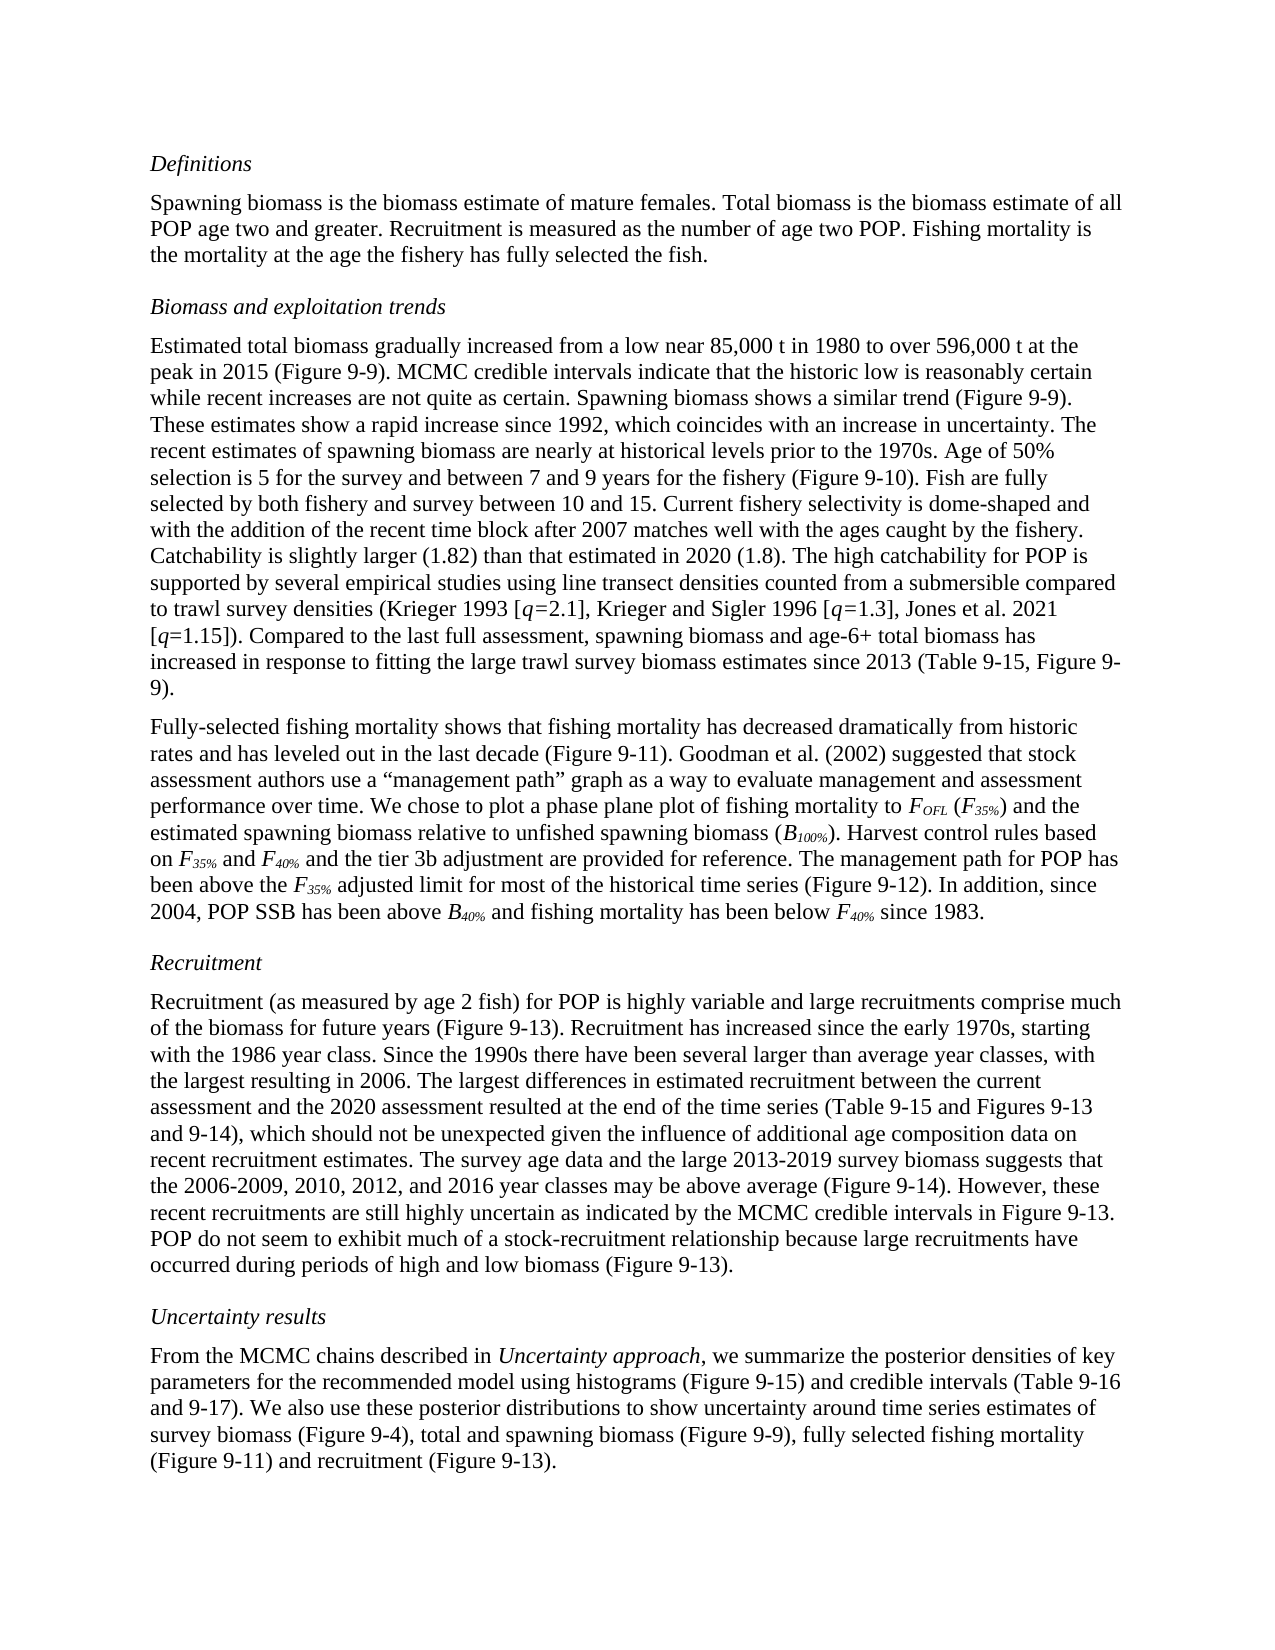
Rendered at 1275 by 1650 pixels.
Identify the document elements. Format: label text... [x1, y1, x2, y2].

subtitle Uncertainty results [150, 1303, 1125, 1329]
subtitle Definitions [150, 150, 1125, 176]
text Estimated total biomass gradually increased from a low near 85,000 t in 1980 to over 596,000 t at the peak in 2015 (Figure 9-9). MCMC credible intervals indicate that the historic low is reasonably certain while recent increases are not quite as certain. Spawning biomass shows a similar trend (Figure 9-9). These estimates show a rapid increase since 1992, which coincides with an increase in uncertainty. The recent estimates of spawning biomass are nearly at historical levels prior to the 1970s. Age of 50% selection is 5 for the survey and between 7 and 9 years for the fishery (Figure 9-10). Fish are fully selected by both fishery and survey between 10 and 15. Current fishery selectivity is dome-shaped and with the addition of the recent time block after 2007 matches well with the ages caught by the fishery. Catchability is slightly larger (1.82) than that estimated in 2020 (1.8). The high catchability for POP is supported by several empirical studies using line transect densities counted from a submersible compared to trawl survey densities (Krieger 1993 [q=2.1], Krieger and Sigler 1996 [q=1.3], Jones et al. 2021 [q=1.15]). Compared to the last full assessment, spawning biomass and age-6+ total biomass has increased in response to fitting the large trawl survey biomass estimates since 2013 (Table 9-15, Figure 9-9). [150, 332, 1125, 701]
text From the MCMC chains described in Uncertainty approach, we summarize the posterior densities of key parameters for the recommended model using histograms (Figure 9-15) and credible intervals (Table 9-16 and 9-17). We also use these posterior distributions to show uncertainty around time series estimates of survey biomass (Figure 9-4), total and spawning biomass (Figure 9-9), fully selected fishing mortality (Figure 9-11) and recruitment (Figure 9-13). [150, 1342, 1125, 1473]
text Spawning biomass is the biomass estimate of mature females. Total biomass is the biomass estimate of all POP age two and greater. Recruitment is measured as the number of age two POP. Fishing mortality is the mortality at the age the fishery has fully selected the fish. [150, 189, 1125, 268]
subtitle Recruitment [150, 949, 1125, 975]
subtitle Biomass and exploitation trends [150, 293, 1125, 319]
text Recruitment (as measured by age 2 fish) for POP is highly variable and large recruitments comprise much of the biomass for future years (Figure 9-13). Recruitment has increased since the early 1970s, starting with the 1986 year class. Since the 1990s there have been several larger than average year classes, with the largest resulting in 2006. The largest differences in estimated recruitment between the current assessment and the 2020 assessment resulted at the end of the time series (Table 9-15 and Figures 9-13 and 9-14), which should not be unexpected given the influence of additional age composition data on recent recruitment estimates. The survey age data and the large 2013-2019 survey biomass suggests that the 2006-2009, 2010, 2012, and 2016 year classes may be above average (Figure 9-14). However, these recent recruitments are still highly uncertain as indicated by the MCMC credible intervals in Figure 9-13. POP do not seem to exhibit much of a stock-recruitment relationship because large recruitments have occurred during periods of high and low biomass (Figure 9-13). [150, 988, 1125, 1278]
text Fully-selected fishing mortality shows that fishing mortality has decreased dramatically from historic rates and has leveled out in the last decade (Figure 9-11). Goodman et al. (2002) suggested that stock assessment authors use a “management path” graph as a way to evaluate management and assessment performance over time. We chose to plot a phase plane plot of fishing mortality to FOFL (F35%) and the estimated spawning biomass relative to unfished spawning biomass (B100%). Harvest control rules based on F35% and F40% and the tier 3b adjustment are provided for reference. The management path for POP has been above the F35% adjusted limit for most of the historical time series (Figure 9-12). In addition, since 2004, POP SSB has been above B40% and fishing mortality has been below F40% since 1983. [150, 713, 1125, 924]
